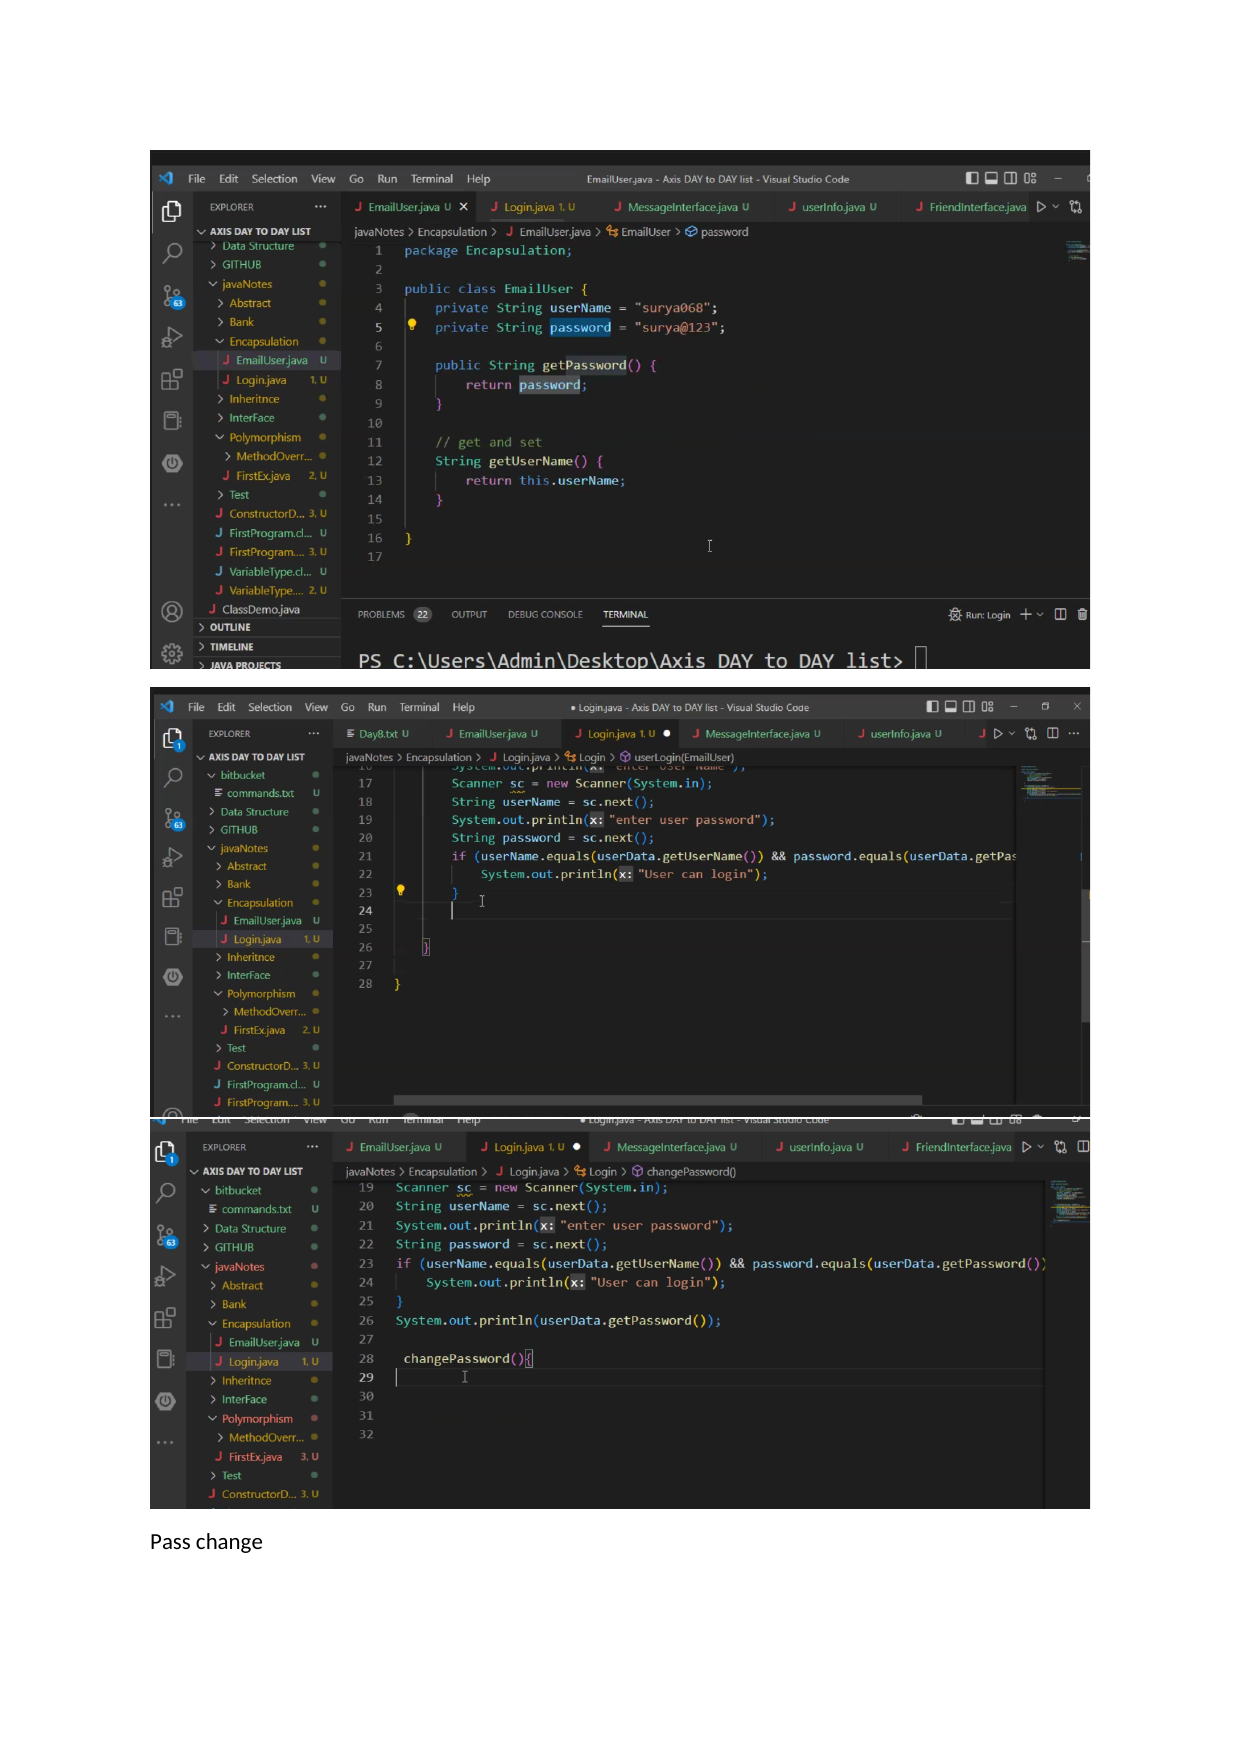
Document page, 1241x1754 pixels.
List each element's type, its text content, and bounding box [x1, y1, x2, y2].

text Pass change [150, 1527, 1090, 1555]
picture [150, 150, 1091, 669]
picture [150, 1119, 1091, 1509]
picture [150, 687, 1091, 1117]
